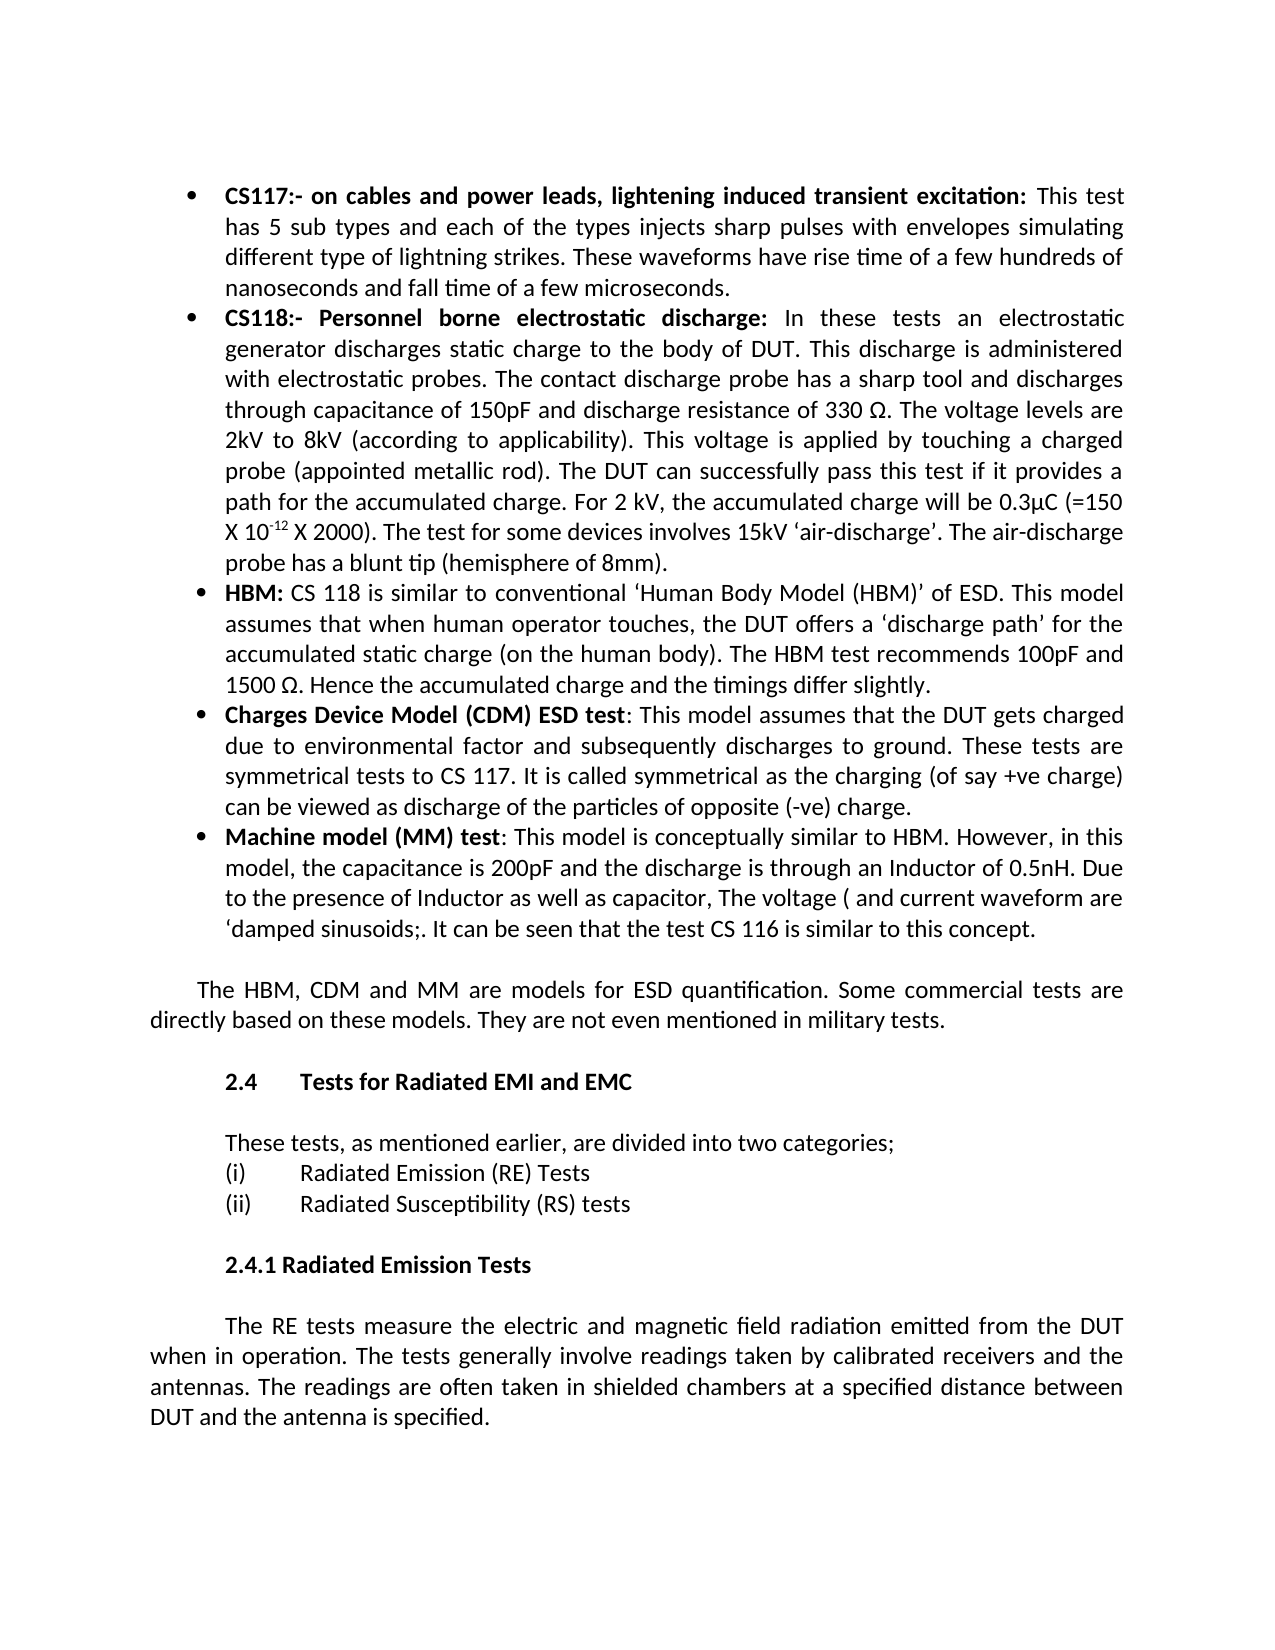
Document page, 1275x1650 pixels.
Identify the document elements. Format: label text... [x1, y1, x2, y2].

text 2.4.1 Radiated Emission Tests [150, 1249, 1125, 1279]
list Charges Device Model (CDM) ESD test: This model assumes that the DUT gets charged due to environmental factor and subsequently discharges to ground. These tests are symmetrical tests to CS 117. It is called symmetrical as the charging (of say +ve charge) can be viewed as discharge of the particles of opposite (-ve) charge. [197, 699, 1125, 821]
text 2.4 Tests for Radiated EMI and EMC [150, 1066, 1125, 1096]
text (ii) Radiated Susceptibility (RS) tests [150, 1188, 1125, 1218]
list CS118:- Personnel borne electrostatic discharge: In these tests an electrostatic generator discharges static charge to the body of DUT. This discharge is administered with electrostatic probes. The contact discharge probe has a sharp tool and discharges through capacitance of 150pF and discharge resistance of 330 Ω. The voltage levels are 2kV to 8kV (according to applicability). This voltage is applied by touching a charged probe (appointed metallic rod). The DUT can successfully pass this test if it provides a path for the accumulated charge. For 2 kV, the accumulated charge will be 0.3μC (=150 X 10-12 X 2000). The test for some devices involves 15kV ‘air-discharge’. The air-discharge probe has a blunt tip (hemisphere of 8mm). [187, 303, 1125, 577]
list HBM: CS 118 is similar to conventional ‘Human Body Model (HBM)’ of ESD. This model assumes that when human operator touches, the DUT offers a ‘discharge path’ for the accumulated static charge (on the human body). The HBM test recommends 100pF and 1500 Ω. Hence the accumulated charge and the timings differ slightly. [197, 577, 1125, 699]
text These tests, as mentioned earlier, are divided into two categories; [150, 1127, 1125, 1157]
text The HBM, CDM and MM are models for ESD quantification. Some commercial tests are directly based on these models. They are not even mentioned in military tests. [150, 974, 1125, 1035]
list Machine model (MM) test: This model is conceptually similar to HBM. However, in this model, the capacitance is 200pF and the discharge is through an Inductor of 0.5nH. Due to the presence of Inductor as well as capacitor, The voltage ( and current waveform are ‘damped sinusoids;. It can be seen that the test CS 116 is similar to this concept. [197, 821, 1125, 943]
list CS117:- on cables and power leads, lightening induced transient excitation: This test has 5 sub types and each of the types injects sharp pulses with envelopes simulating different type of lightning strikes. These waveforms have rise time of a few hundreds of nanoseconds and fall time of a few microseconds. [187, 181, 1125, 303]
text The RE tests measure the electric and magnetic field radiation emitted from the DUT when in operation. The tests generally involve readings taken by calibrated receivers and the antennas. The readings are often taken in shielded chambers at a specified distance between DUT and the antenna is specified. [150, 1310, 1125, 1432]
text (i) Radiated Emission (RE) Tests [150, 1157, 1125, 1188]
